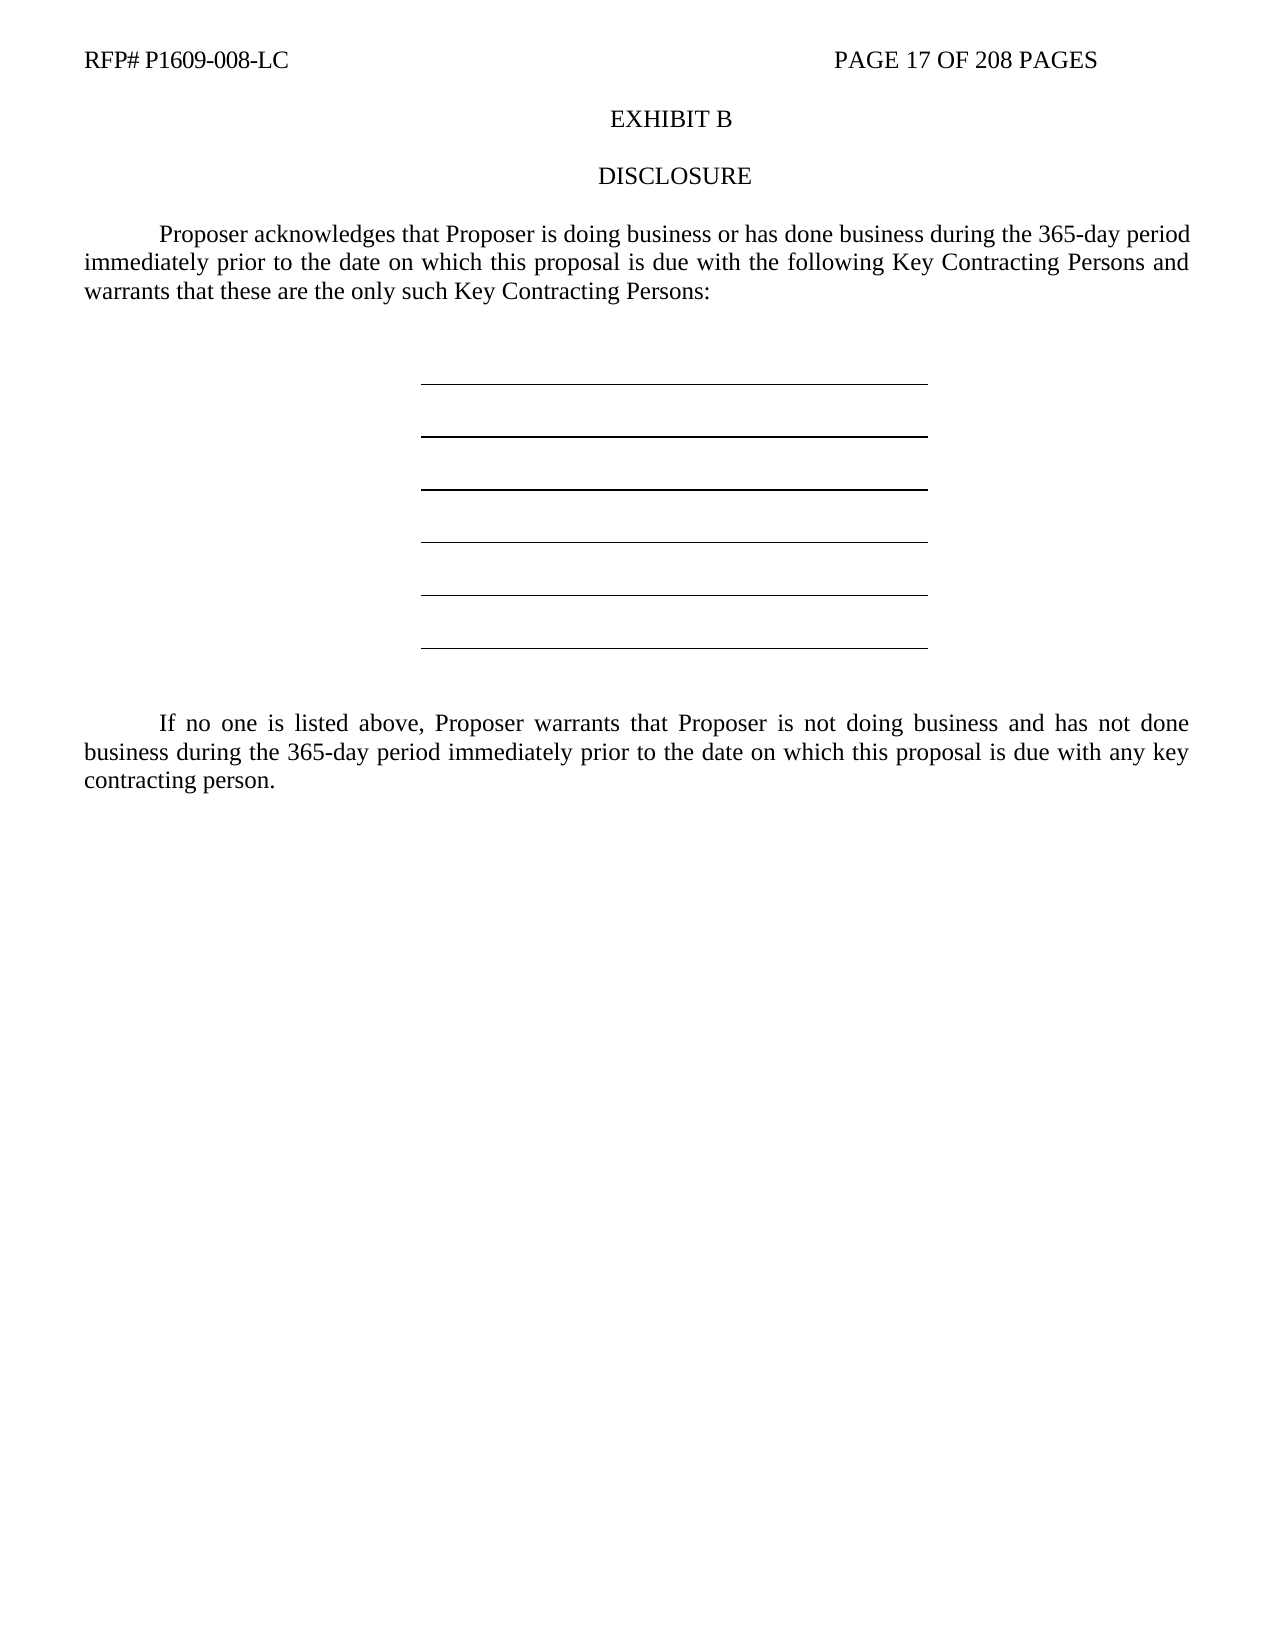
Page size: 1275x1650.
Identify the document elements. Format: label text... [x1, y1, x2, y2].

text If no one is listed above, Proposer warrants that Proposer is not doing business and has not done business during the 365-day period immediately prior to the date on which this proposal is due with any key contracting person. [84, 708, 1191, 794]
text Proposer acknowledges that Proposer is doing business or has done business during the 365-day period immediately prior to the date on which this proposal is due with the following Key Contracting Persons and warrants that these are the only such Key Contracting Persons: [84, 219, 1191, 305]
text EXHIBIT B [84, 104, 1191, 132]
text DISCLOSURE [84, 161, 1191, 190]
